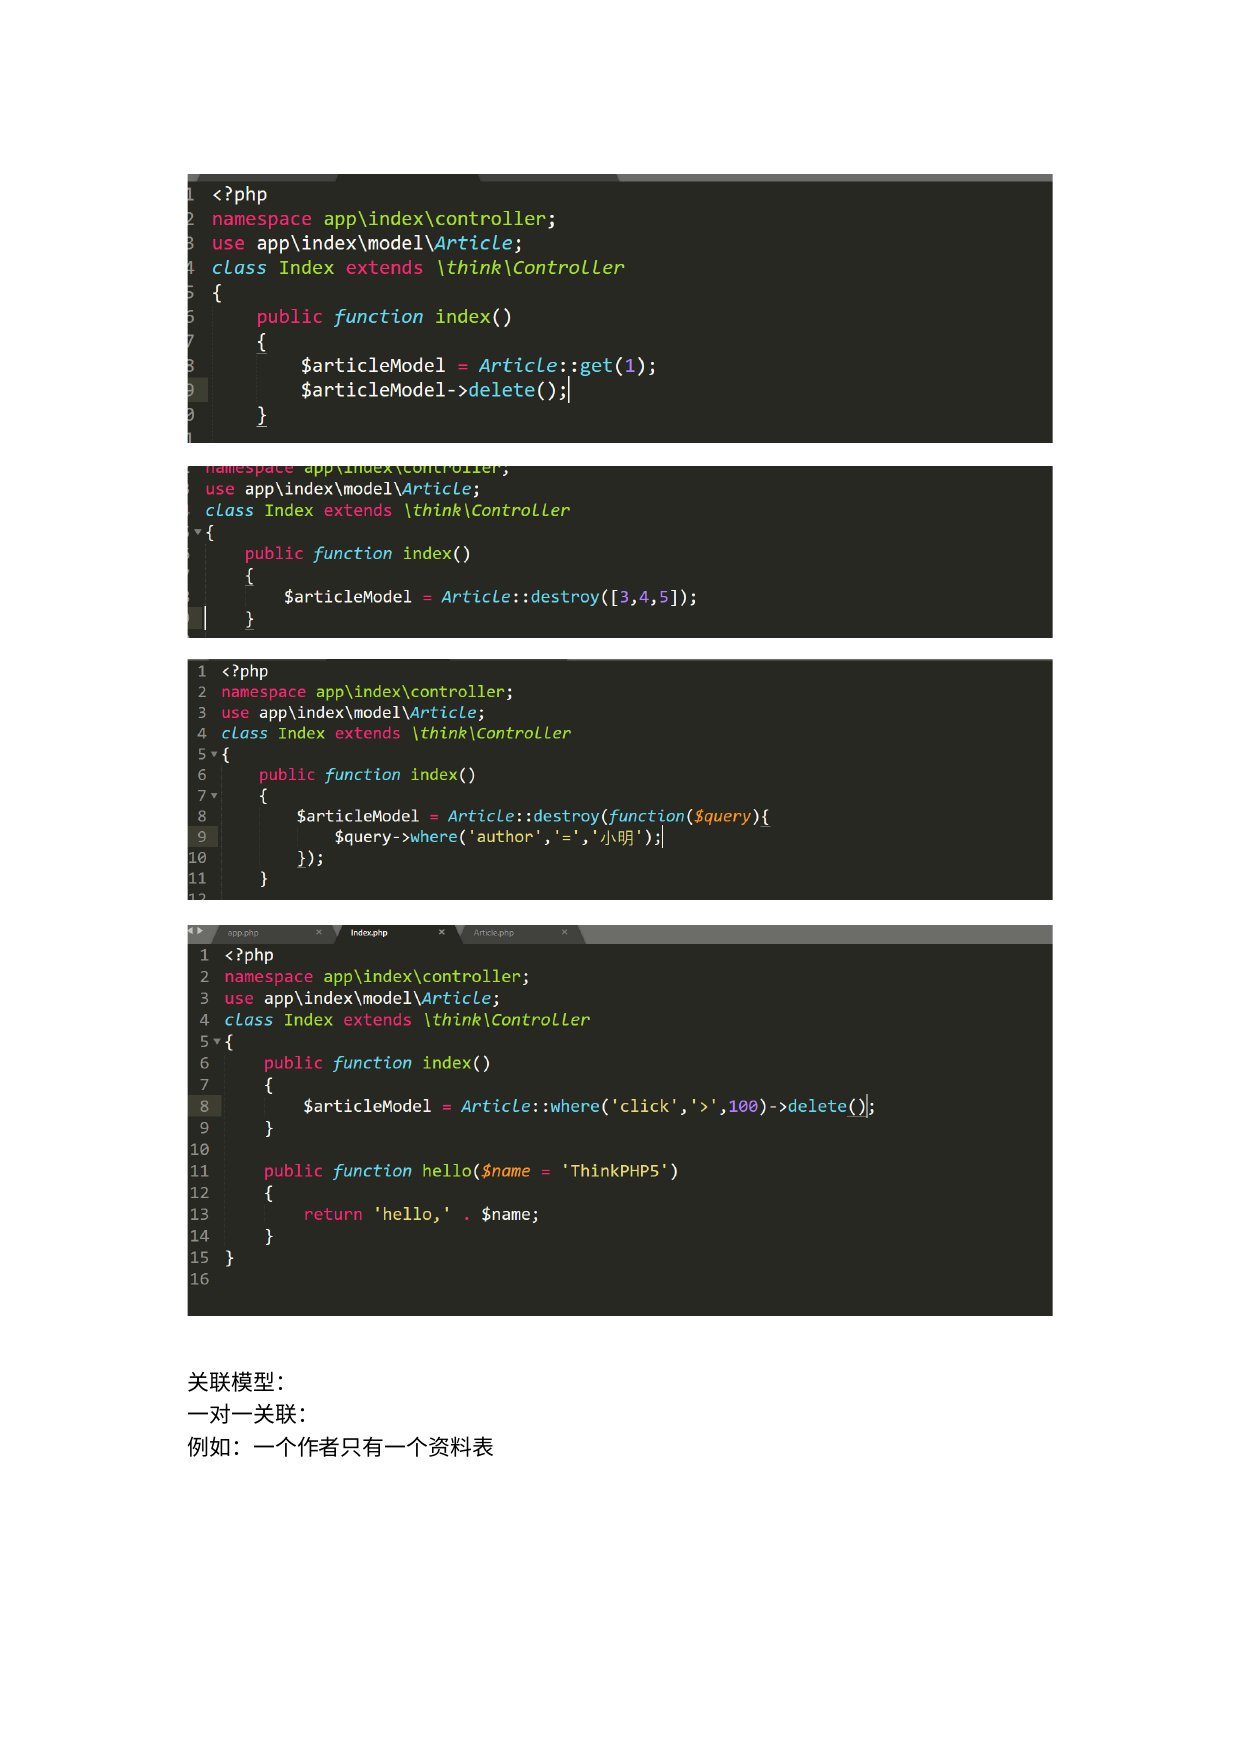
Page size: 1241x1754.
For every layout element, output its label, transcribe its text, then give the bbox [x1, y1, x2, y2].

picture [187, 174, 1053, 443]
text 例如：一个作者只有一个资料表 [187, 1429, 1053, 1462]
picture [187, 925, 1053, 1316]
picture [187, 659, 1053, 900]
text 一对一关联： [187, 1397, 1053, 1429]
text 关联模型： [187, 1364, 1053, 1397]
picture [187, 466, 1053, 638]
